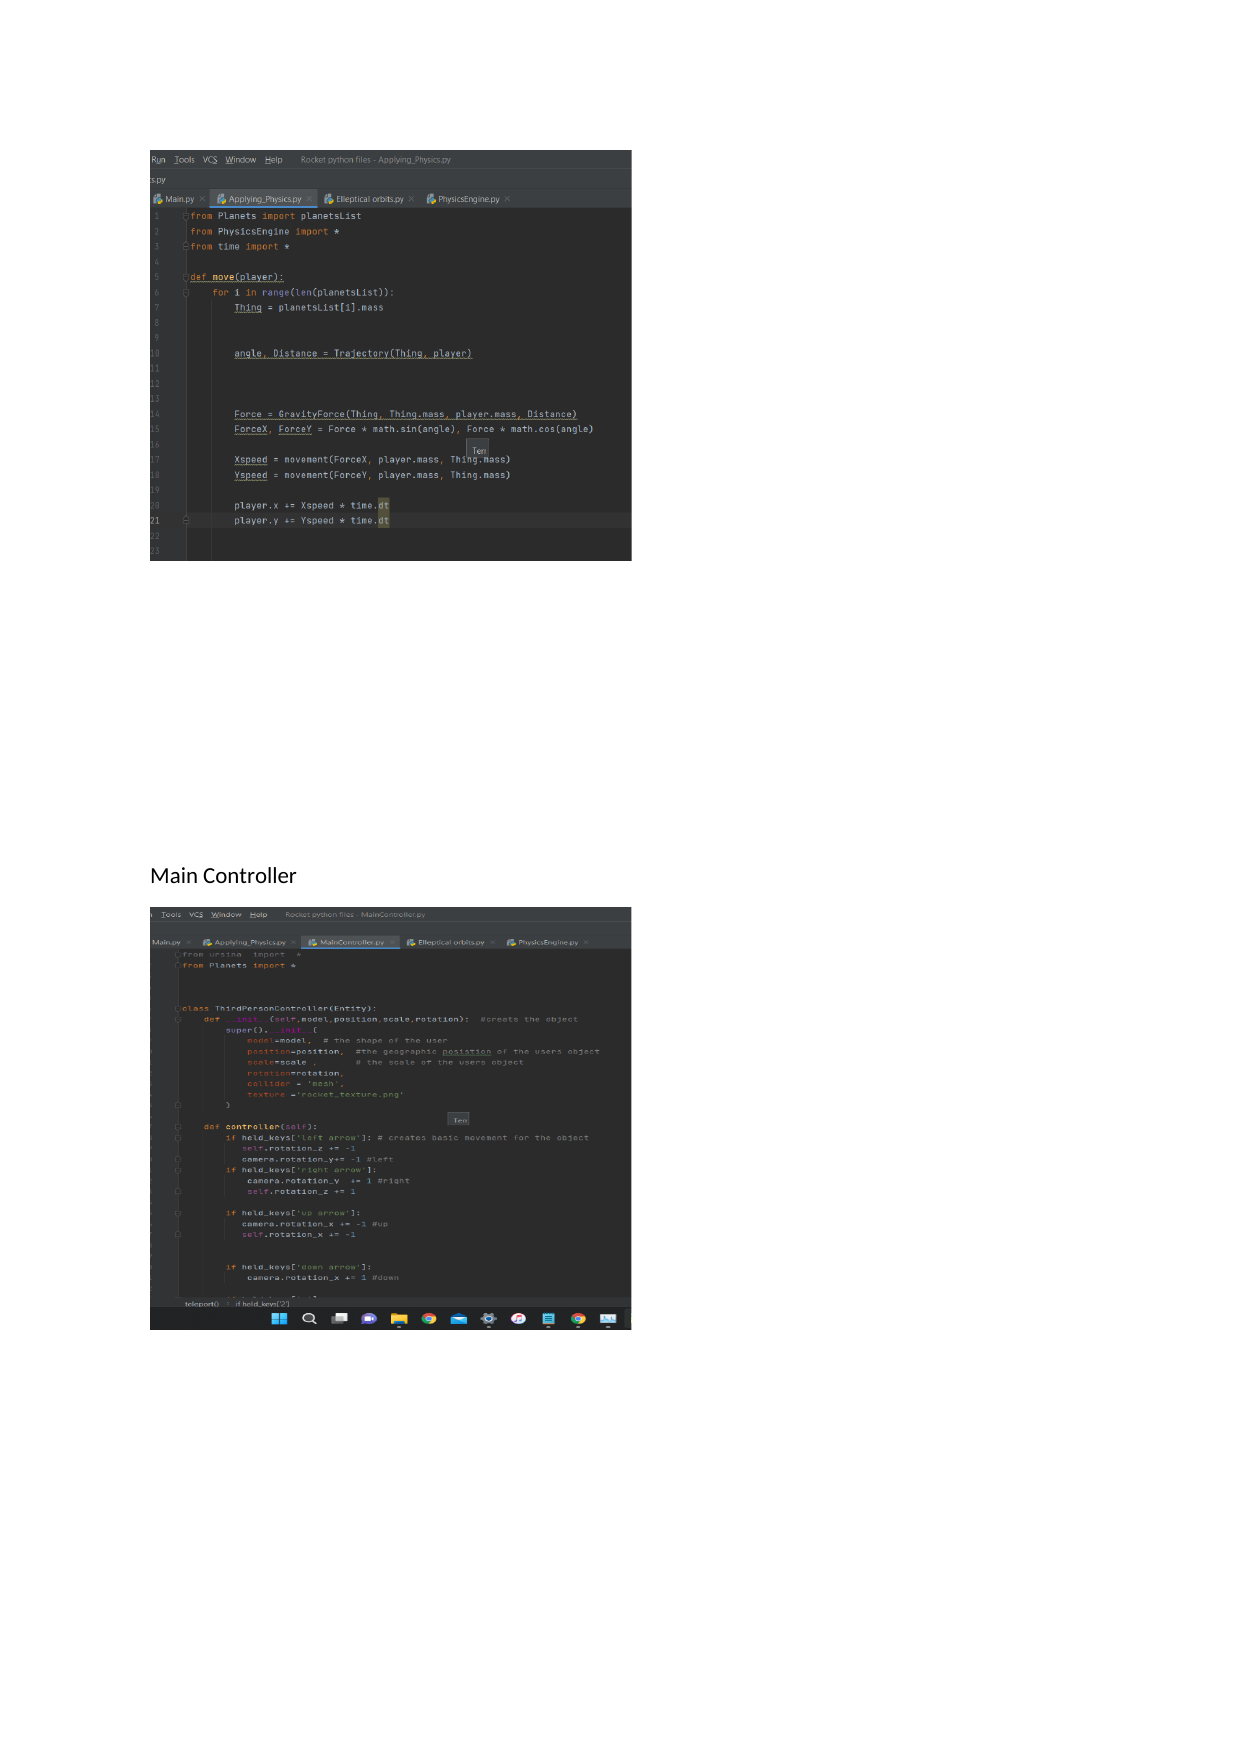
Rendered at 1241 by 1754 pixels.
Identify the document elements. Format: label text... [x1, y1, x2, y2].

text Main Controller [150, 861, 1090, 889]
picture [150, 150, 632, 561]
picture [150, 907, 632, 1330]
